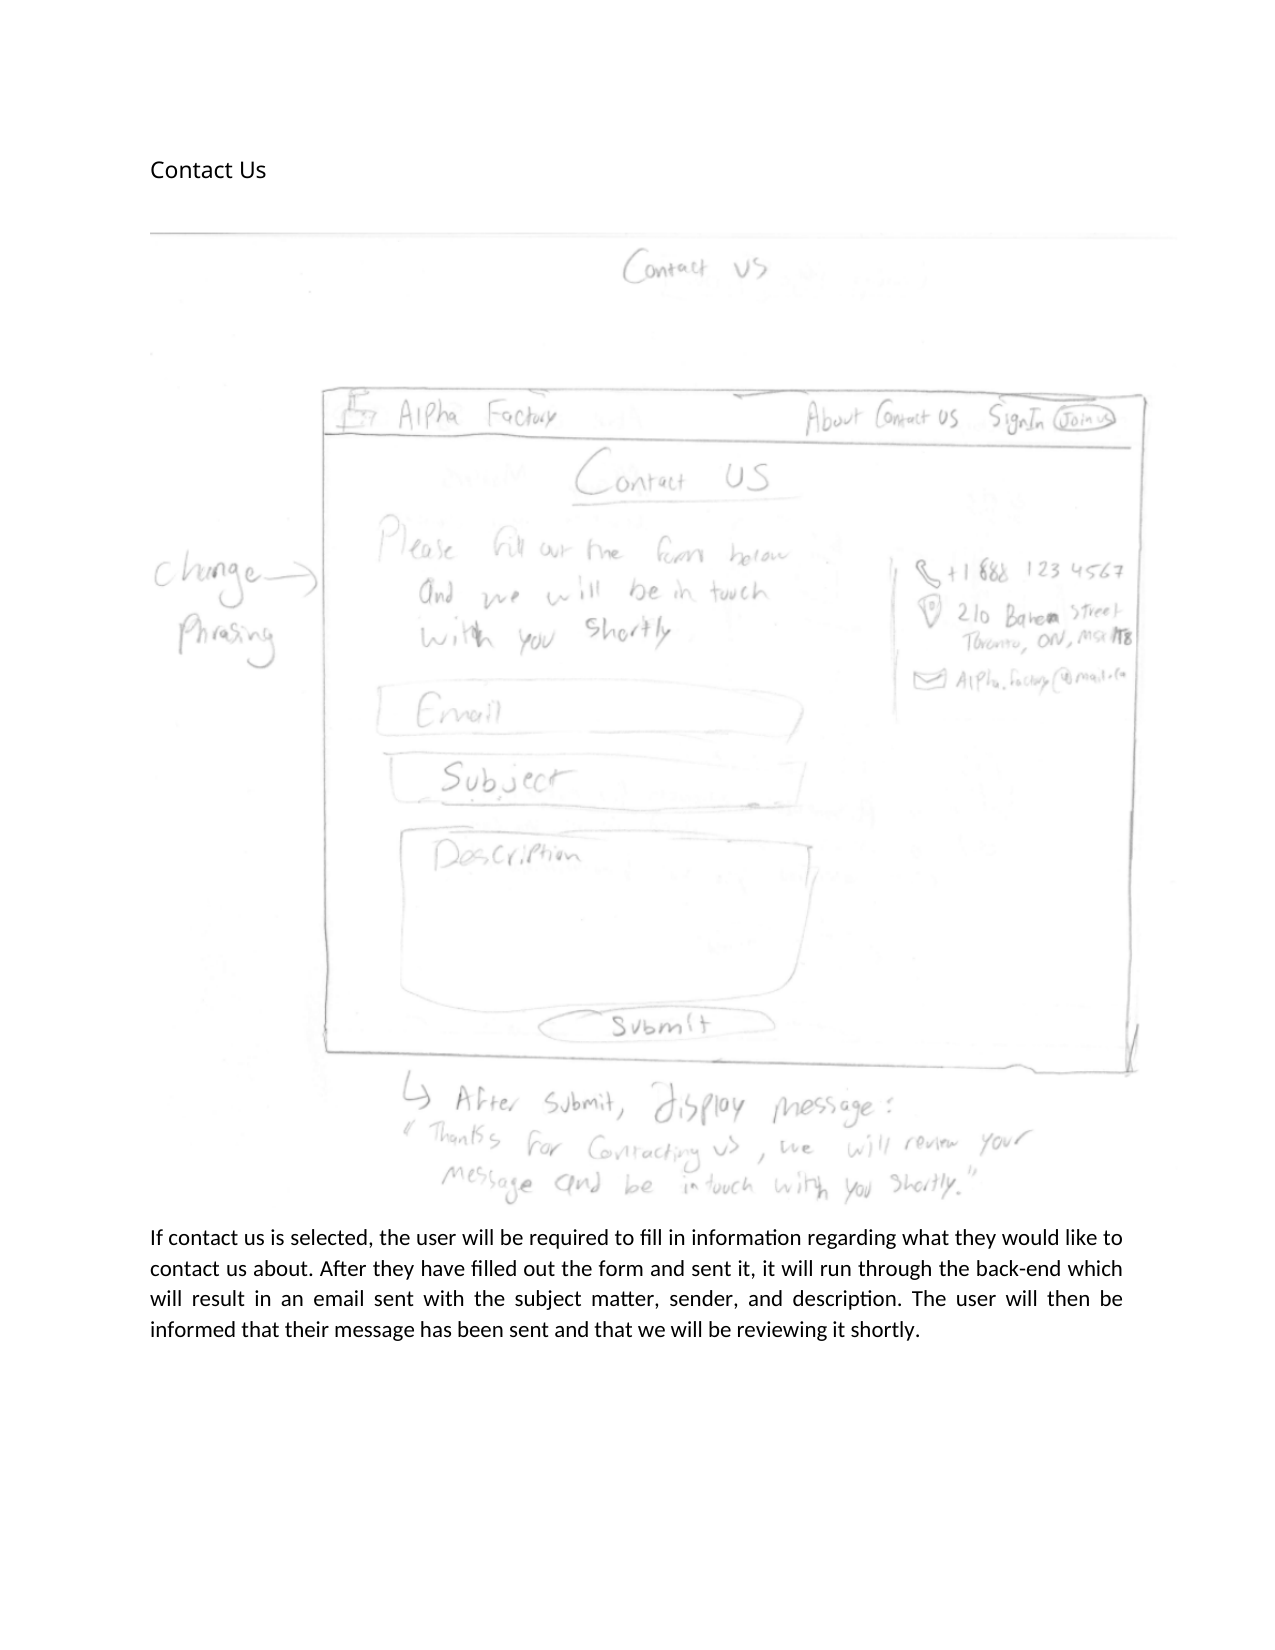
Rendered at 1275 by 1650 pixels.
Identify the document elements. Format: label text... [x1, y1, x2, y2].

text If contact us is selected, the user will be required to fill in information regarding what they would like to contact us about. After they have filled out the form and sent it, it will run through the back-end which will result in an email sent with the subject matter, sender, and description. The user will then be informed that their message has been sent and that we will be reviewing it shortly. [150, 1223, 1125, 1343]
subtitle Contact Us [150, 154, 1125, 185]
